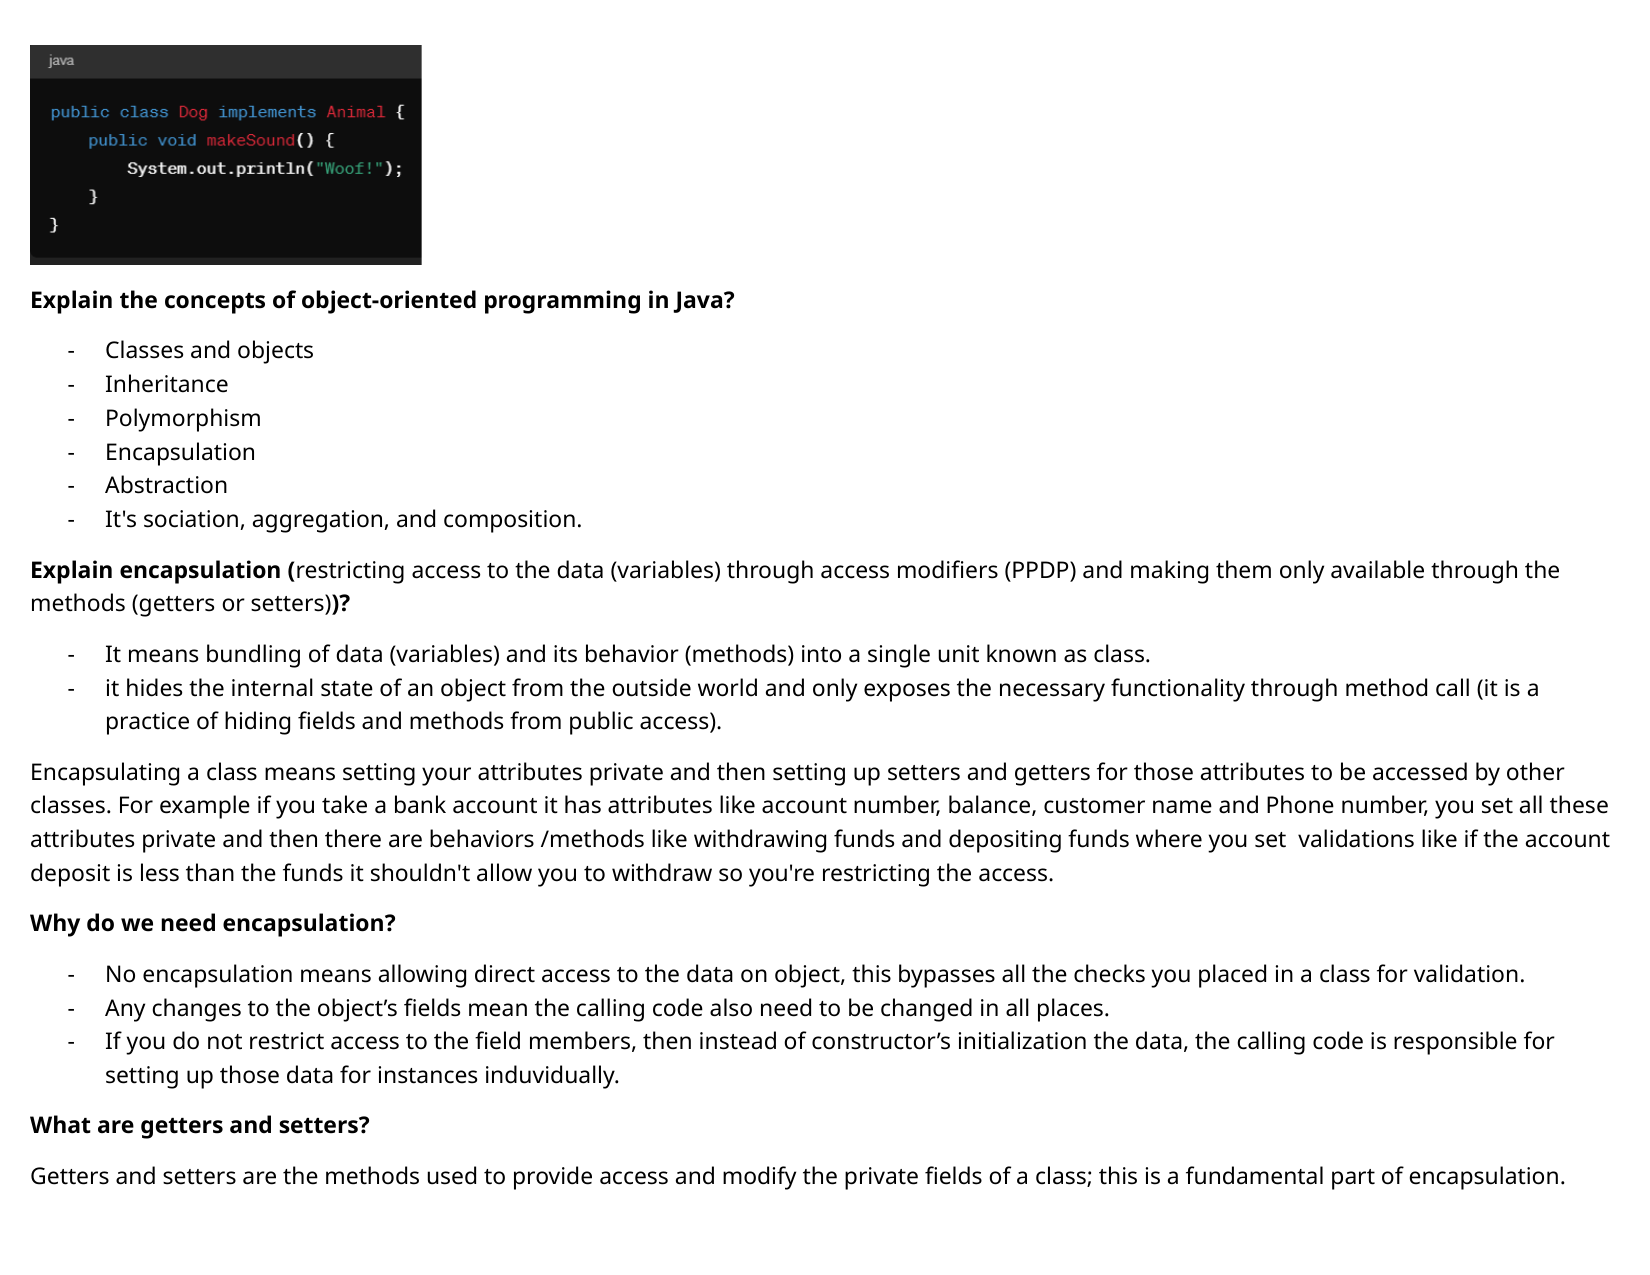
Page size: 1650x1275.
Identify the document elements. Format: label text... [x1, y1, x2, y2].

list Classes and objects [67, 334, 1620, 366]
picture [30, 45, 422, 265]
list Any changes to the object’s fields mean the calling code also need to be changed in all places. [67, 991, 1620, 1023]
text What are getters and setters? [30, 1109, 1620, 1141]
text Explain the concepts of object-oriented programming in Java? [30, 284, 1620, 315]
list Encapsulation [67, 436, 1620, 467]
list It's sociation, aggregation, and composition. [67, 503, 1620, 534]
text Explain encapsulation (restricting access to the data (variables) through access modifiers (PPDP) and making them only available through the methods (getters or setters))? [30, 553, 1620, 618]
list No encapsulation means allowing direct access to the data on object, this bypasses all the checks you placed in a class for validation. [67, 958, 1620, 989]
list it hides the internal state of an object from the outside world and only exposes the necessary functionality through method call (it is a practice of hiding fields and methods from public access). [67, 671, 1620, 736]
text Encapsulating a class means setting your attributes private and then setting up setters and getters for those attributes to be accessed by other classes. For example if you take a bank account it has attributes like account number, balance, customer name and Phone number, you set all these attributes private and then there are behaviors /methods like withdrawing funds and depositing funds where you set validations like if the account deposit is less than the funds it shouldn't allow you to withdraw so you're restricting the access. [30, 756, 1620, 888]
list Abstraction [67, 469, 1620, 501]
list It means bundling of data (variables) and its behavior (methods) into a single unit known as class. [67, 638, 1620, 669]
list Polymorphism [67, 402, 1620, 433]
list If you do not restrict access to the field members, then instead of constructor’s initialization the data, the calling code is responsible for setting up those data for instances induvidually. [67, 1025, 1620, 1090]
text Why do we need encapsulation? [30, 907, 1620, 938]
list Inheritance [67, 368, 1620, 399]
text Getters and setters are the methods used to provide access and modify the private fields of a class; this is a fundamental part of encapsulation. [30, 1160, 1620, 1191]
